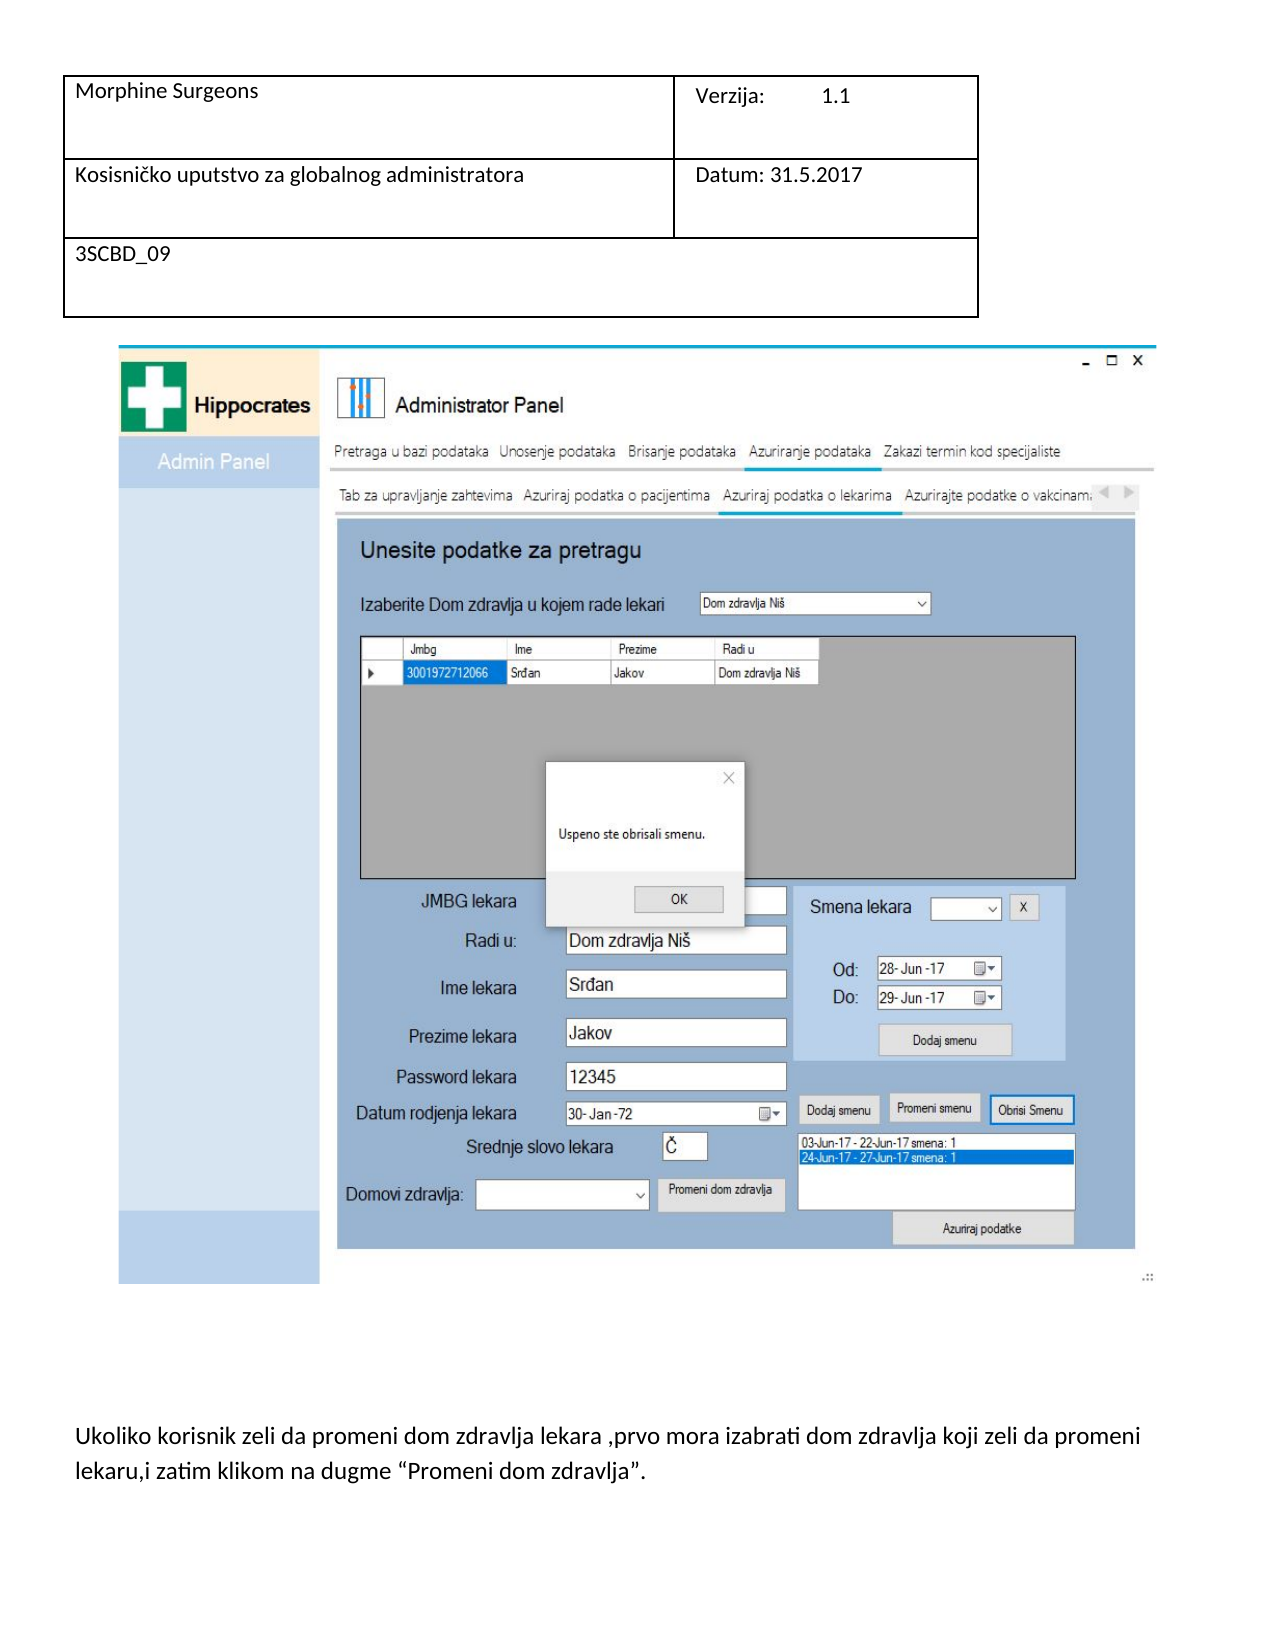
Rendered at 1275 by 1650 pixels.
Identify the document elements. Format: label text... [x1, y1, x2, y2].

picture [118, 347, 1157, 1284]
text Ukoliko korisnik zeli da promeni dom zdravlja lekara ,prvo mora izabrati dom zdravlja koji zeli da promeni lekaru,i zatim klikom na dugme “Promeni dom zdravlja”. [75, 1421, 1200, 1486]
